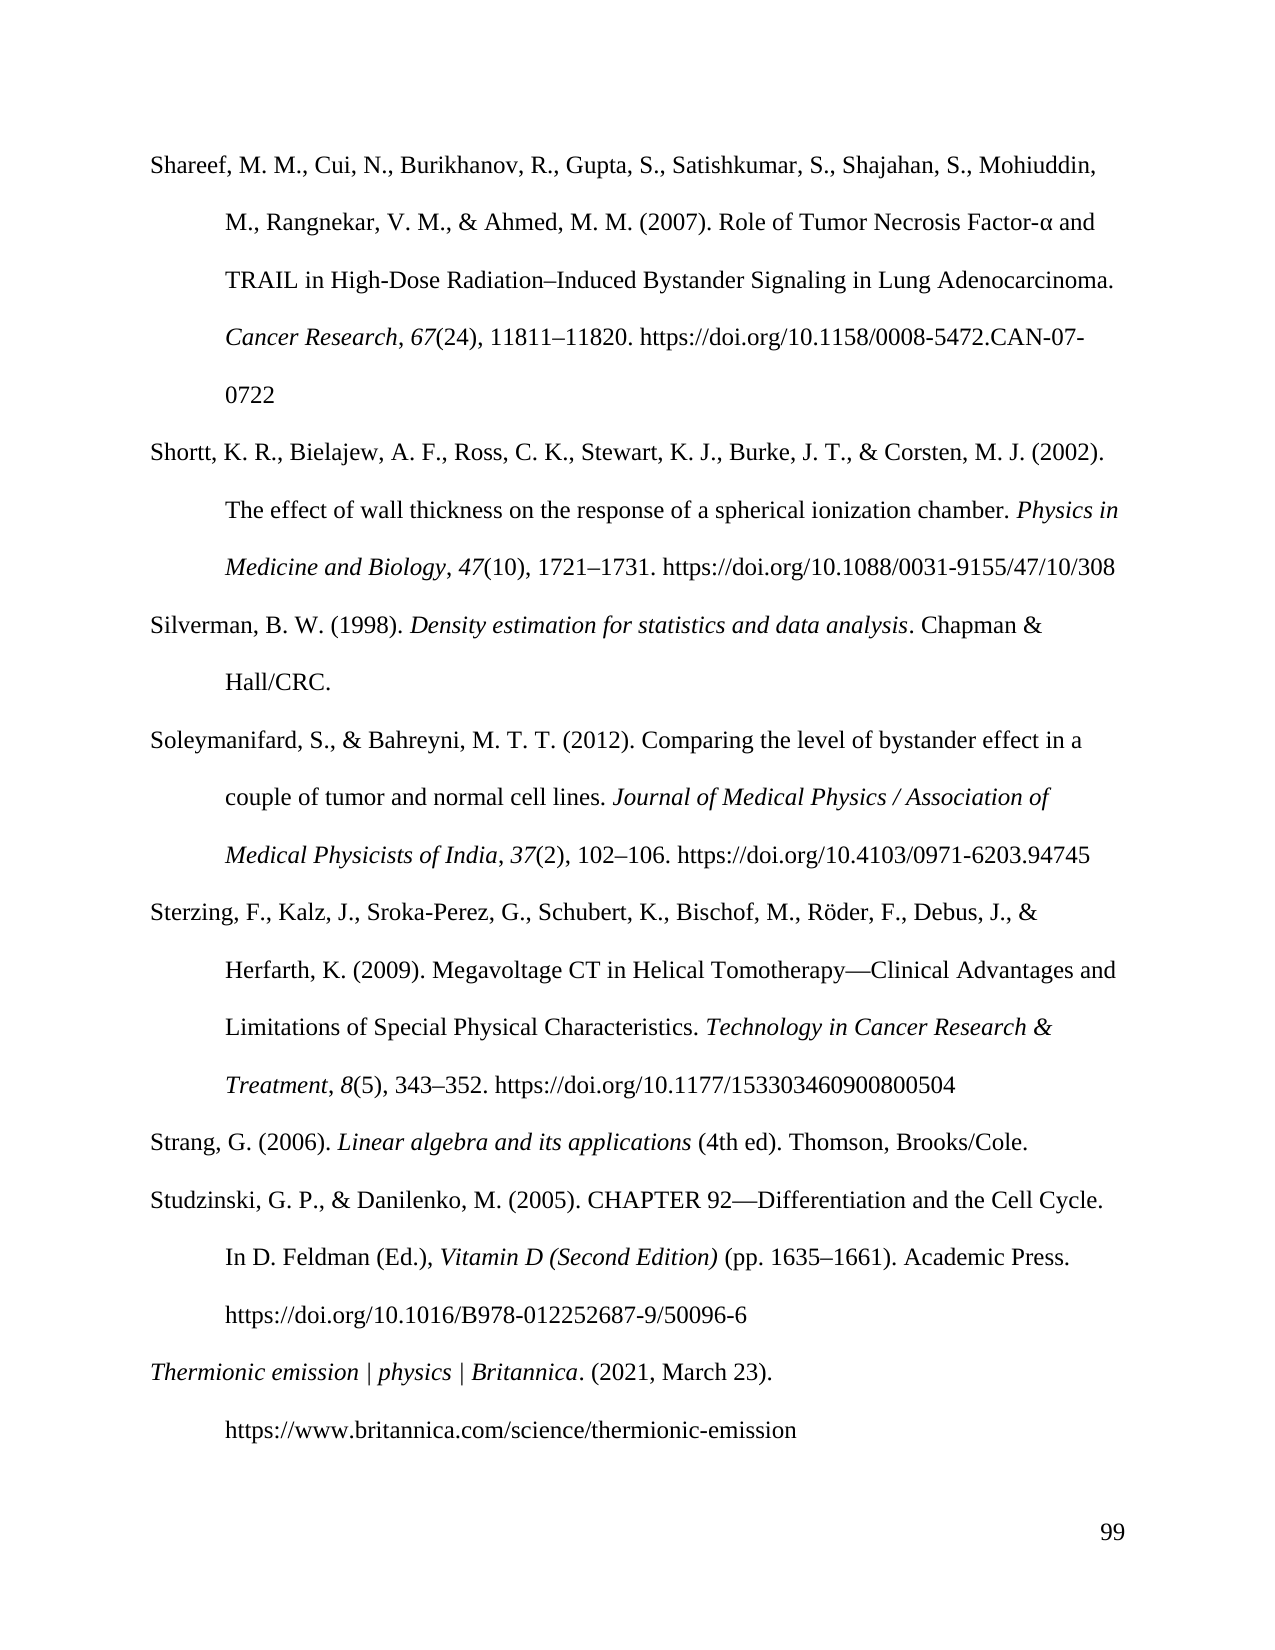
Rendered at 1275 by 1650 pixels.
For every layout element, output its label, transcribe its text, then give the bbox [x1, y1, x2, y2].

text Shortt, K. R., Bielajew, A. F., Ross, C. K., Stewart, K. J., Burke, J. T., & Corsten, M. J. (2002). The effect of wall thickness on the response of a spherical ionization chamber. Physics in Medicine and Biology, 47(10), 1721–1731. https://doi.org/10.1088/0031-9155/47/10/308 [150, 437, 1125, 581]
text Strang, G. (2006). Linear algebra and its applications (4th ed). Thomson, Brooks/Cole. [150, 1127, 1125, 1156]
text Studzinski, G. P., & Danilenko, M. (2005). CHAPTER 92—Differentiation and the Cell Cycle. In D. Feldman (Ed.), Vitamin D (Second Edition) (pp. 1635–1661). Academic Press. https://doi.org/10.1016/B978-012252687-9/50096-6 [150, 1185, 1125, 1329]
text Thermionic emission | physics | Britannica. (2021, March 23). https://www.britannica.com/science/thermionic-emission [150, 1357, 1125, 1444]
text Sterzing, F., Kalz, J., Sroka-Perez, G., Schubert, K., Bischof, M., Röder, F., Debus, J., & Herfarth, K. (2009). Megavoltage CT in Helical Tomotherapy—Clinical Advantages and Limitations of Special Physical Characteristics. Technology in Cancer Research & Treatment, 8(5), 343–352. https://doi.org/10.1177/153303460900800504 [150, 897, 1125, 1099]
text Silverman, B. W. (1998). Density estimation for statistics and data analysis. Chapman & Hall/CRC. [150, 610, 1125, 696]
text Soleymanifard, S., & Bahreyni, M. T. T. (2012). Comparing the level of bystander effect in a couple of tumor and normal cell lines. Journal of Medical Physics / Association of Medical Physicists of India, 37(2), 102–106. https://doi.org/10.4103/0971-6203.94745 [150, 725, 1125, 869]
text Shareef, M. M., Cui, N., Burikhanov, R., Gupta, S., Satishkumar, S., Shajahan, S., Mohiuddin, M., Rangnekar, V. M., & Ahmed, M. M. (2007). Role of Tumor Necrosis Factor-α and TRAIL in High-Dose Radiation–Induced Bystander Signaling in Lung Adenocarcinoma. Cancer Research, 67(24), 11811–11820. https://doi.org/10.1158/0008-5472.CAN-07-0722 [150, 150, 1125, 409]
